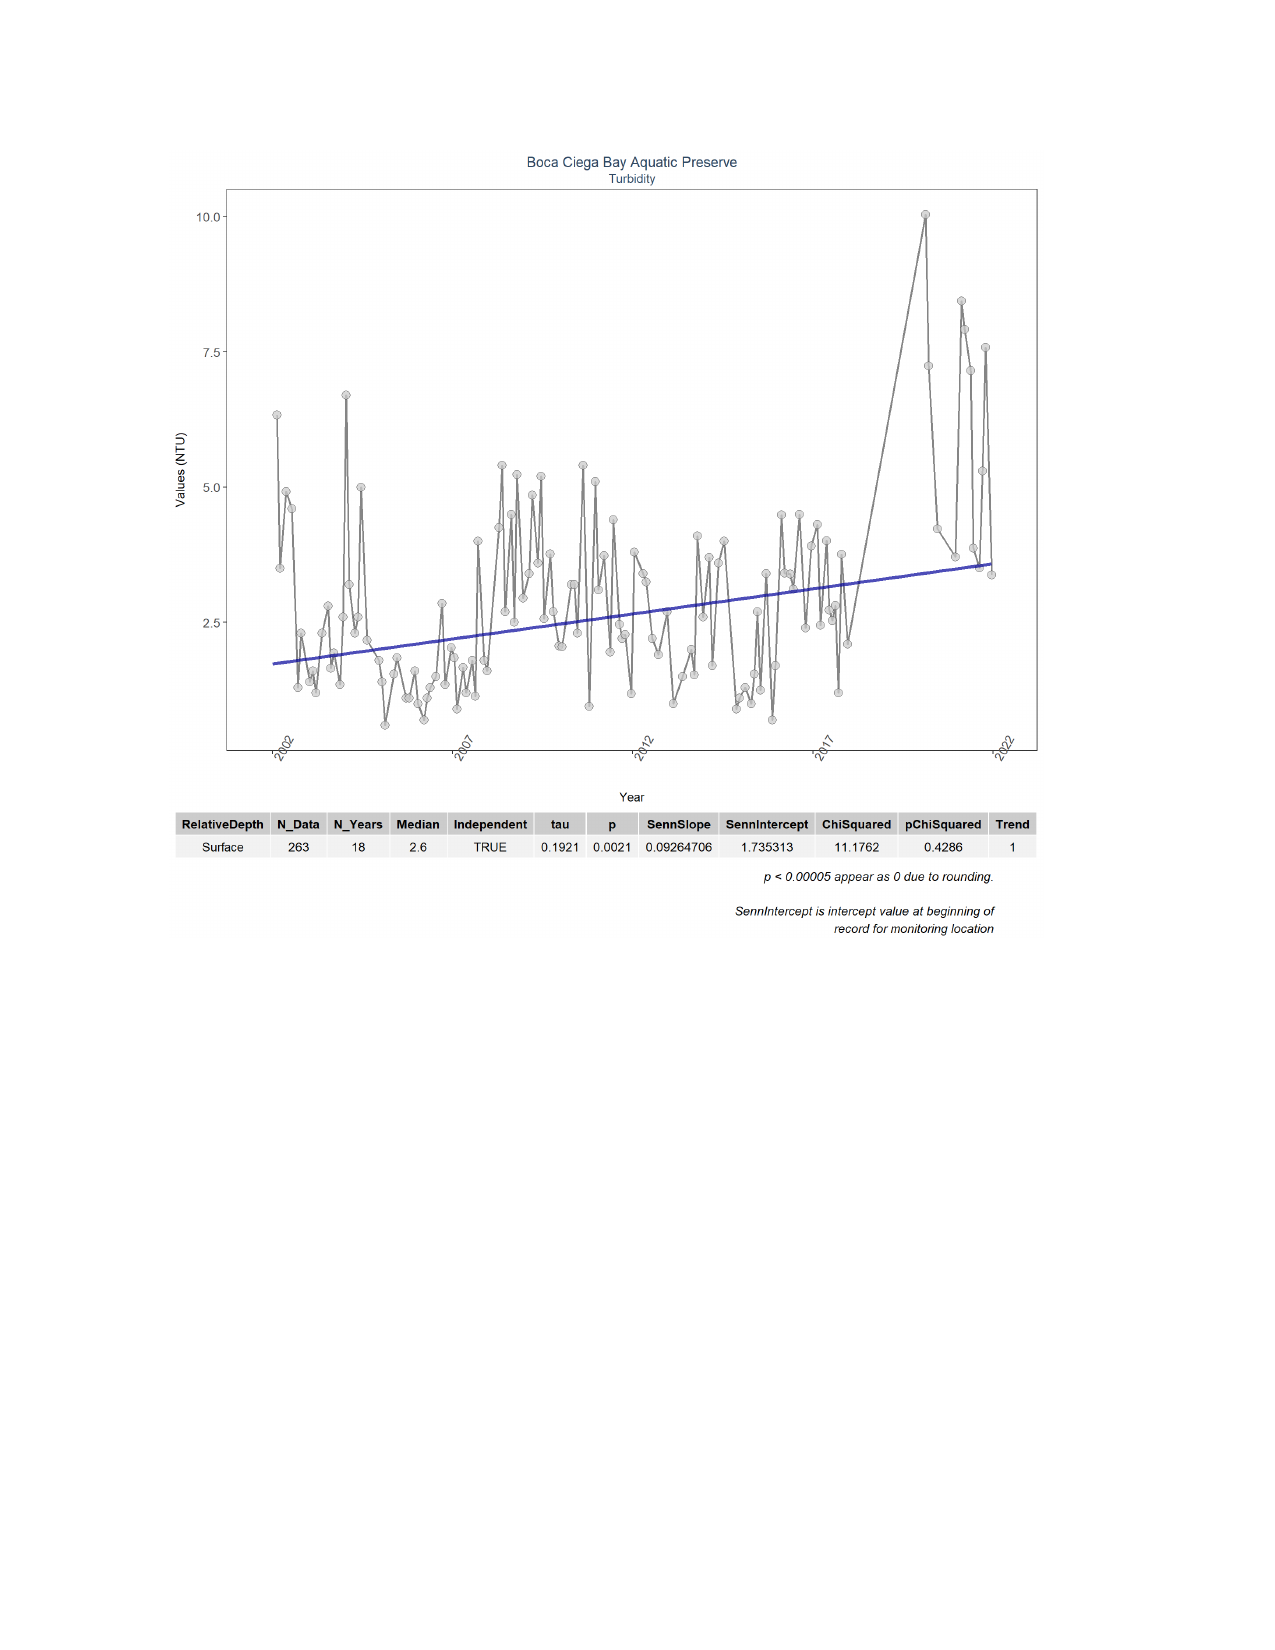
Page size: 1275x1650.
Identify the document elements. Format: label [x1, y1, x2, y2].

picture [168, 150, 1044, 938]
